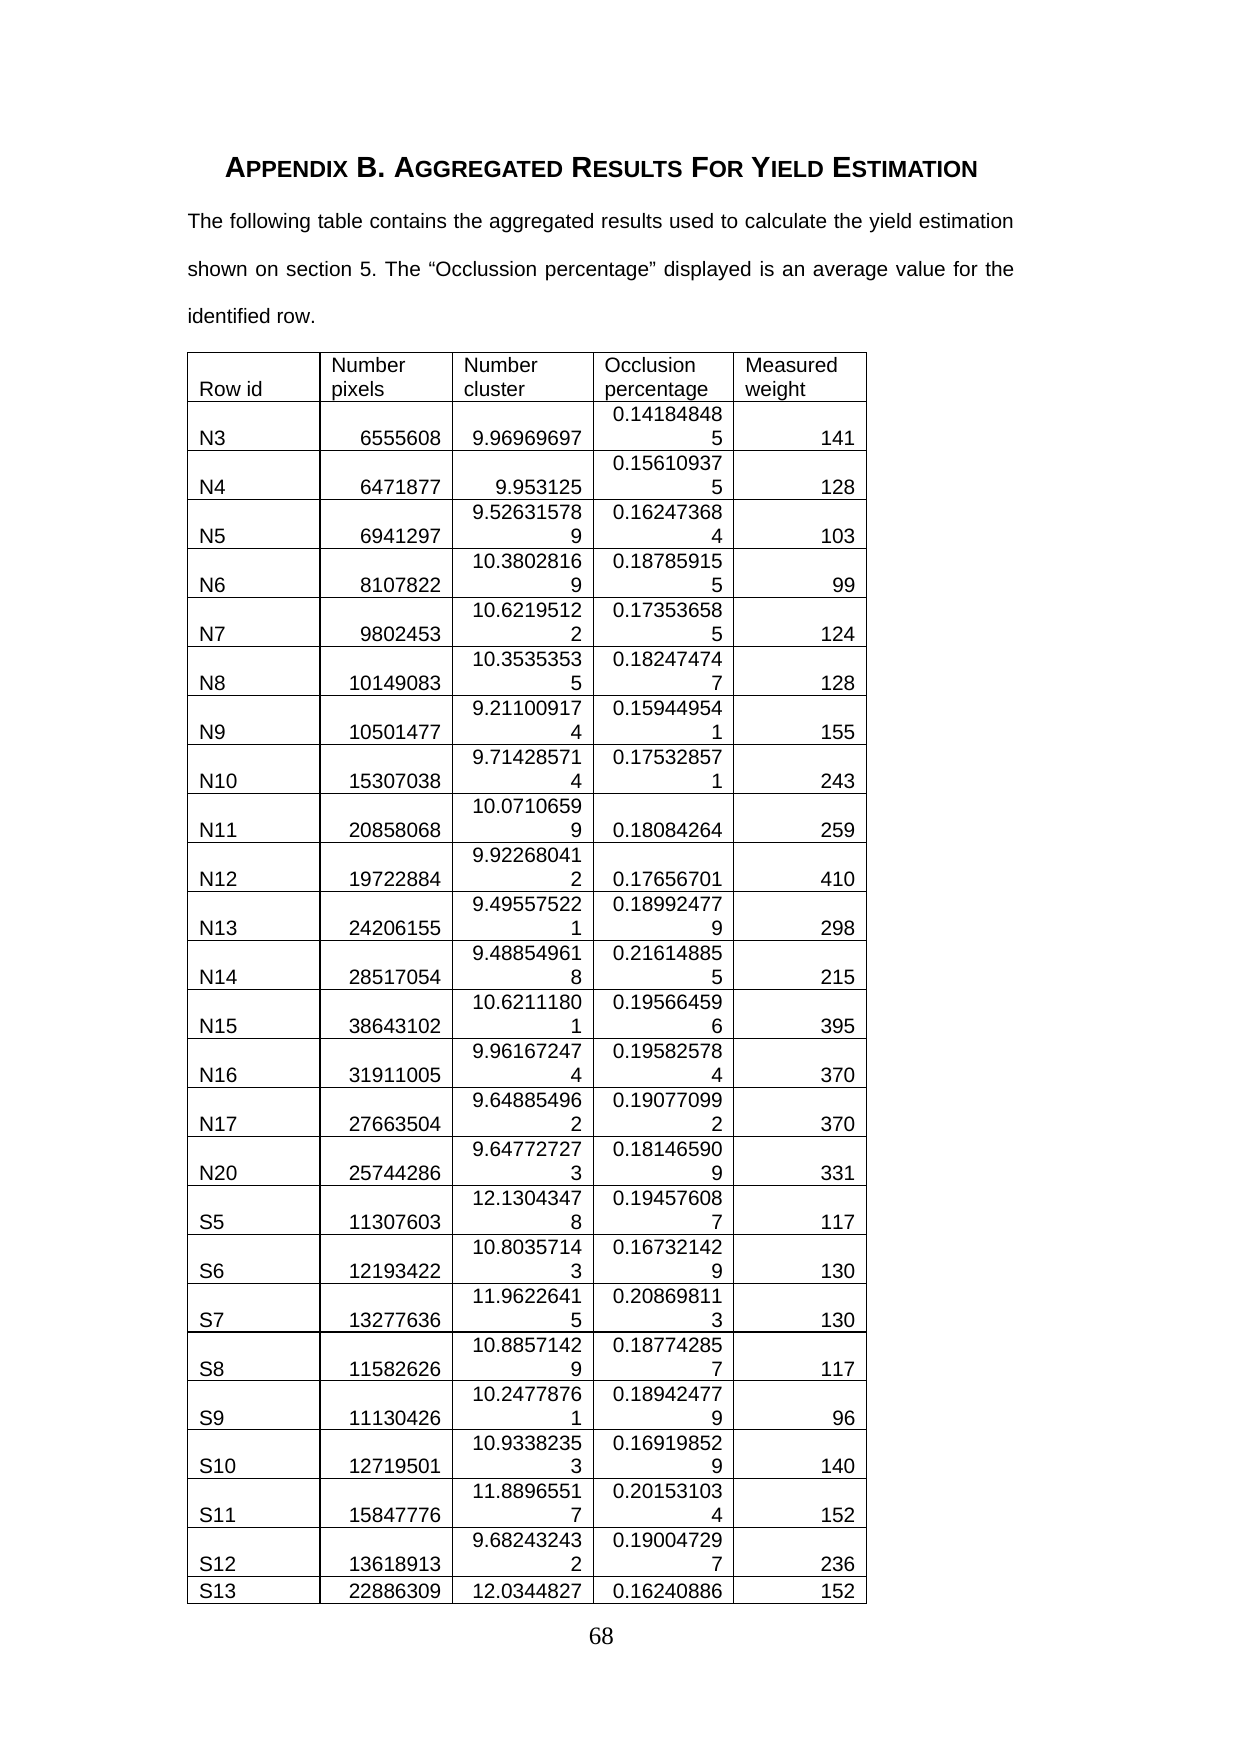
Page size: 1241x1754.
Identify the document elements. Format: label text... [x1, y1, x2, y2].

table_cell 13618913 [321, 1528, 452, 1576]
table_cell 6471877 [321, 451, 452, 499]
table_cell N17 [188, 1088, 319, 1136]
table_cell N9 [188, 696, 319, 744]
table_cell 9.953125 [453, 451, 593, 499]
table_cell 31911005 [321, 1039, 452, 1087]
table_cell 10501477 [321, 696, 452, 744]
table_cell 0.195825784 [594, 1039, 733, 1087]
table_cell 298 [734, 892, 866, 940]
table_header Occlusion percentage [594, 353, 733, 401]
text The following table contains the aggregated results used to calculate the yield estimation shown on section 5. The “Occlussion percentage” displayed is an average value for the identified row. [187, 208, 1015, 328]
table_cell 0.189924779 [594, 892, 733, 940]
table_cell 12.03448276 [453, 1577, 593, 1603]
table_cell S5 [188, 1186, 319, 1233]
table_cell 9.714285714 [453, 745, 593, 793]
table_cell 10.80357143 [453, 1235, 593, 1282]
table_cell N8 [188, 647, 319, 695]
table_cell S9 [188, 1381, 319, 1429]
table_header Number pixels [321, 353, 452, 401]
table_cell 0.167321429 [594, 1235, 733, 1282]
table_cell 0.17656701 [594, 843, 733, 891]
table_cell 9.647727273 [453, 1137, 593, 1184]
table_cell 9.211009174 [453, 696, 593, 744]
table_cell 9.495575221 [453, 892, 593, 940]
table_cell 11307603 [321, 1186, 452, 1233]
table_cell S10 [188, 1430, 319, 1478]
table_cell 370 [734, 1088, 866, 1136]
table_cell 24206155 [321, 892, 452, 940]
table_cell 15307038 [321, 745, 452, 793]
table_cell 395 [734, 990, 866, 1038]
table_cell 10.88571429 [453, 1333, 593, 1380]
table_cell 259 [734, 794, 866, 842]
table_cell 96 [734, 1381, 866, 1429]
table_cell 9.488549618 [453, 941, 593, 989]
table_cell N16 [188, 1039, 319, 1087]
table_cell 331 [734, 1137, 866, 1184]
table_cell 0.187742857 [594, 1333, 733, 1380]
table_cell 12193422 [321, 1235, 452, 1282]
table_cell 10.62195122 [453, 598, 593, 646]
table_cell 10.62111801 [453, 990, 593, 1038]
table_cell 0.195664596 [594, 990, 733, 1038]
subtitle Aggregated Results For Yield Estimation [187, 150, 1015, 183]
table_cell 0.159449541 [594, 696, 733, 744]
table_cell N6 [188, 549, 319, 597]
table_cell N4 [188, 451, 319, 499]
table_cell S13 [188, 1577, 319, 1603]
table_cell N13 [188, 892, 319, 940]
table_cell 410 [734, 843, 866, 891]
table_cell 0.216148855 [594, 941, 733, 989]
table_cell 0.18084264 [594, 794, 733, 842]
table_cell 11.88965517 [453, 1479, 593, 1527]
table_cell N20 [188, 1137, 319, 1184]
table_cell 12719501 [321, 1430, 452, 1478]
table_cell 9.96969697 [453, 402, 593, 450]
table_cell 9.961672474 [453, 1039, 593, 1087]
table_cell 103 [734, 500, 866, 548]
table_cell N10 [188, 745, 319, 793]
table_cell 9.922680412 [453, 843, 593, 891]
table_cell 128 [734, 451, 866, 499]
table_cell 0.141848485 [594, 402, 733, 450]
table_cell N14 [188, 941, 319, 989]
table_cell 13277636 [321, 1284, 452, 1331]
table_cell 12.13043478 [453, 1186, 593, 1233]
table_cell 0.162408867 [594, 1577, 733, 1603]
table_cell 0.190770992 [594, 1088, 733, 1136]
table_cell 9.526315789 [453, 500, 593, 548]
table_cell S8 [188, 1333, 319, 1380]
table_cell 141 [734, 402, 866, 450]
table_cell S7 [188, 1284, 319, 1331]
table_cell 124 [734, 598, 866, 646]
table_cell N12 [188, 843, 319, 891]
table_cell N11 [188, 794, 319, 842]
table_cell 9.682432432 [453, 1528, 593, 1576]
table_cell 0.182474747 [594, 647, 733, 695]
table_cell 0.189424779 [594, 1381, 733, 1429]
table_cell S12 [188, 1528, 319, 1576]
table_cell 6555608 [321, 402, 452, 450]
table_cell 130 [734, 1235, 866, 1282]
table_cell 28517054 [321, 941, 452, 989]
table_cell 0.173536585 [594, 598, 733, 646]
table_cell 10.07106599 [453, 794, 593, 842]
table_cell 370 [734, 1039, 866, 1087]
table_header Row id [188, 353, 319, 401]
table_cell 19722884 [321, 843, 452, 891]
table_cell 8107822 [321, 549, 452, 597]
table_cell 0.194576087 [594, 1186, 733, 1233]
table_cell 215 [734, 941, 866, 989]
table_cell 128 [734, 647, 866, 695]
table_cell 0.156109375 [594, 451, 733, 499]
table_cell 152 [734, 1479, 866, 1527]
table_cell 0.162473684 [594, 500, 733, 548]
table_cell 10.35353535 [453, 647, 593, 695]
table_cell 9.648854962 [453, 1088, 593, 1136]
table_cell 10.93382353 [453, 1430, 593, 1478]
table_cell 10.24778761 [453, 1381, 593, 1429]
table_cell 27663504 [321, 1088, 452, 1136]
table_cell 117 [734, 1333, 866, 1380]
table_cell 38643102 [321, 990, 452, 1038]
table_header Number cluster [453, 353, 593, 401]
table_cell 243 [734, 745, 866, 793]
table_cell 11.96226415 [453, 1284, 593, 1331]
table_cell 0.181465909 [594, 1137, 733, 1184]
table_cell 11130426 [321, 1381, 452, 1429]
table_cell 15847776 [321, 1479, 452, 1527]
table_cell S11 [188, 1479, 319, 1527]
table_cell 0.208698113 [594, 1284, 733, 1331]
table_cell 10149083 [321, 647, 452, 695]
table_cell N5 [188, 500, 319, 548]
table_cell 236 [734, 1528, 866, 1576]
table_cell 0.175328571 [594, 745, 733, 793]
table_cell 152 [734, 1577, 866, 1603]
table_cell 140 [734, 1430, 866, 1478]
table_cell 99 [734, 549, 866, 597]
table_cell 6941297 [321, 500, 452, 548]
table_cell 10.38028169 [453, 549, 593, 597]
table_cell 117 [734, 1186, 866, 1233]
table_cell N7 [188, 598, 319, 646]
table_cell 11582626 [321, 1333, 452, 1380]
table_cell 0.169198529 [594, 1430, 733, 1478]
table_cell N3 [188, 402, 319, 450]
table_cell 155 [734, 696, 866, 744]
table_cell 0.187859155 [594, 549, 733, 597]
table_header Measured weight [734, 353, 866, 401]
table_cell 9802453 [321, 598, 452, 646]
table_cell 130 [734, 1284, 866, 1331]
table_cell 22886309 [321, 1577, 452, 1603]
table_cell S6 [188, 1235, 319, 1282]
table_cell 20858068 [321, 794, 452, 842]
table_cell 0.190047297 [594, 1528, 733, 1576]
table_cell 0.201531034 [594, 1479, 733, 1527]
table_cell 25744286 [321, 1137, 452, 1184]
table_cell N15 [188, 990, 319, 1038]
